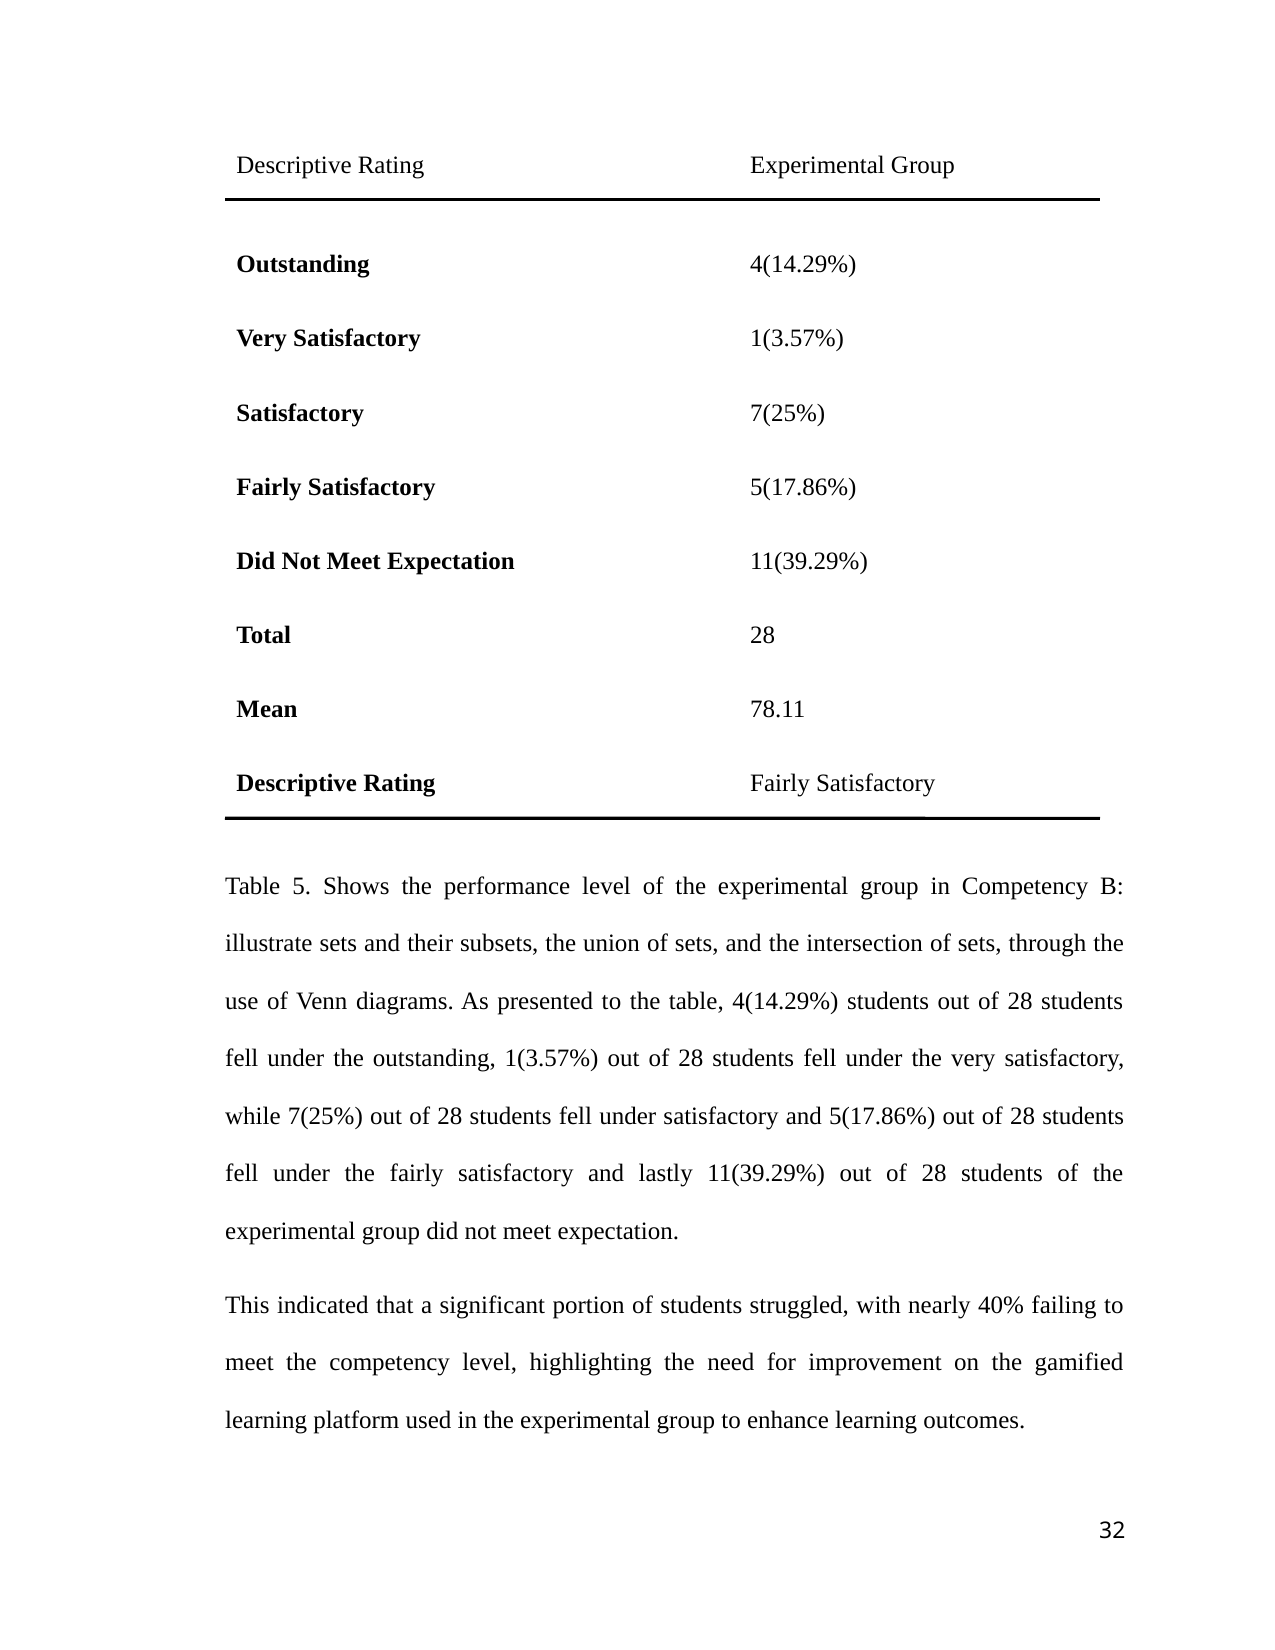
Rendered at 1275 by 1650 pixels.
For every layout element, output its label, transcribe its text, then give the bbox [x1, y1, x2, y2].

text This indicated that a significant portion of students struggled, with nearly 40% failing to meet the competency level, highlighting the need for improvement on the gamified learning platform used in the experimental group to enhance learning outcomes. [225, 1290, 1125, 1434]
text Did Not Meet Expectation 11(39.29%) [236, 546, 1125, 575]
text Mean 78.11 [236, 694, 1125, 723]
text Descriptive Rating Experimental Group [236, 150, 1125, 179]
text Satisfactory 7(25%) [236, 398, 1125, 426]
text Outstanding 4(14.29%) [236, 249, 1125, 278]
text Total 28 [236, 620, 1125, 649]
text Fairly Satisfactory 5(17.86%) [236, 472, 1125, 501]
text Table 5. Shows the performance level of the experimental group in Competency B: illustrate sets and their subsets, the union of sets, and the intersection of sets, through the use of Venn diagrams. As presented to the table, 4(14.29%) students out of 28 students fell under the outstanding, 1(3.57%) out of 28 students fell under the very satisfactory, while 7(25%) out of 28 students fell under satisfactory and 5(17.86%) out of 28 students fell under the fairly satisfactory and lastly 11(39.29%) out of 28 students of the experimental group did not meet expectation. [225, 871, 1125, 1244]
text Very Satisfactory 1(3.57%) [236, 323, 1125, 352]
text Descriptive Rating Fairly Satisfactory [236, 768, 1125, 797]
